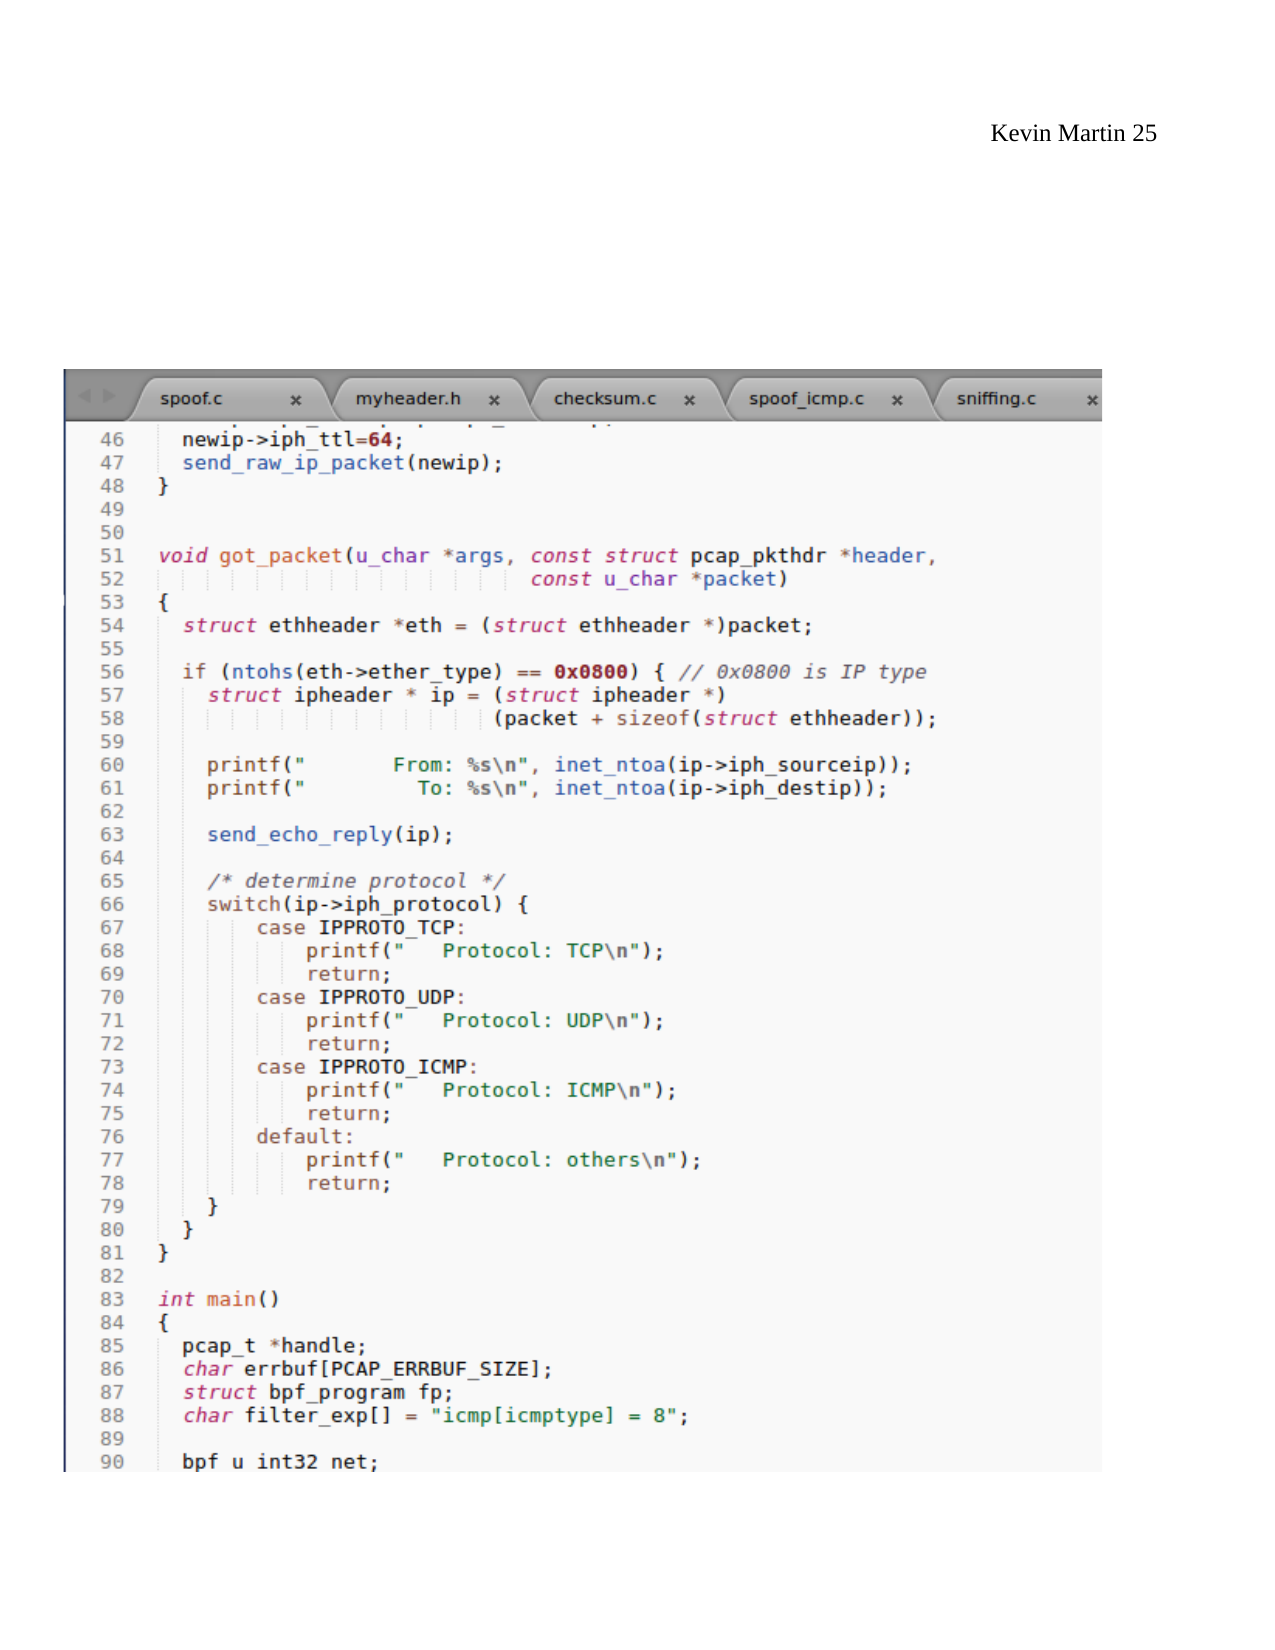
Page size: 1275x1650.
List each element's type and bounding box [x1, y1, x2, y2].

picture [63, 369, 1103, 1472]
